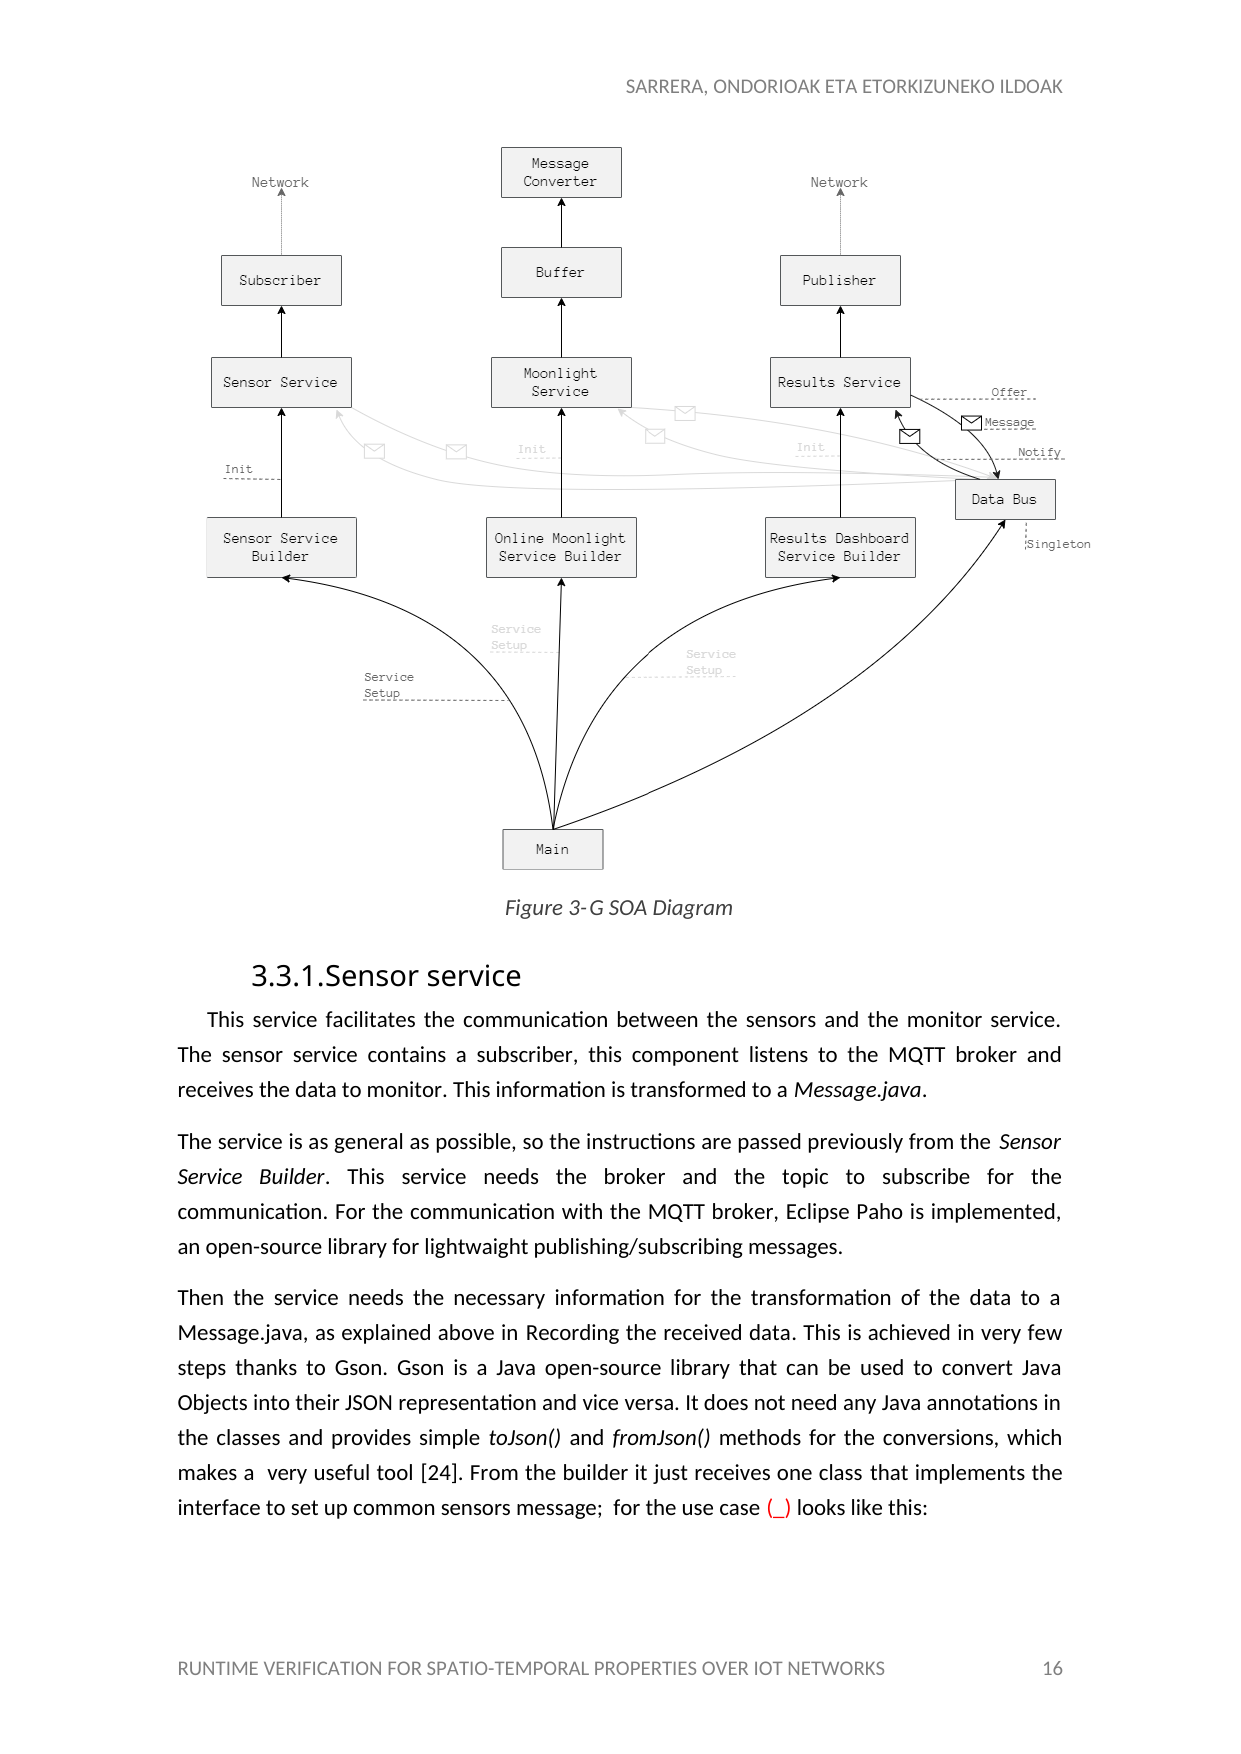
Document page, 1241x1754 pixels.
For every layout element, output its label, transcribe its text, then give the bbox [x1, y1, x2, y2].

text Figure 3-E SOA Diagram [177, 893, 1063, 921]
text The service is as general as possible, so the instructions are passed previously from the Sensor Service Builder. This service needs the broker and the topic to subscribe for the communication. For the communication with the MQTT broker, Eclipse Paho is implemented, an open-source library for lightwaight publishing/subscribing messages. [177, 1127, 1063, 1260]
text This service facilitates the communication between the sensors and the monitor service. The sensor service contains a subscriber, this component listens to the MQTT broker and receives the data to monitor. This information is transformed to a Message.java. [177, 1005, 1063, 1103]
picture [206, 147, 1092, 870]
text Then the service needs the necessary information for the transformation of the data to a Message.java, as explained above in Recording the received data. This is achieved in very few steps thanks to Gson. Gson is a Java open-source library that can be used to convert Java Objects into their JSON representation and vice versa. It does not need any Java annotations in the classes and provides simple toJson() and fromJson() methods for the conversions, which makes a very useful tool. From the builder it just receives one class that implements the interface to set up common sensors message; for the use case (_) looks like this: [177, 1283, 1063, 1522]
subtitle Sensor service [251, 956, 1063, 995]
